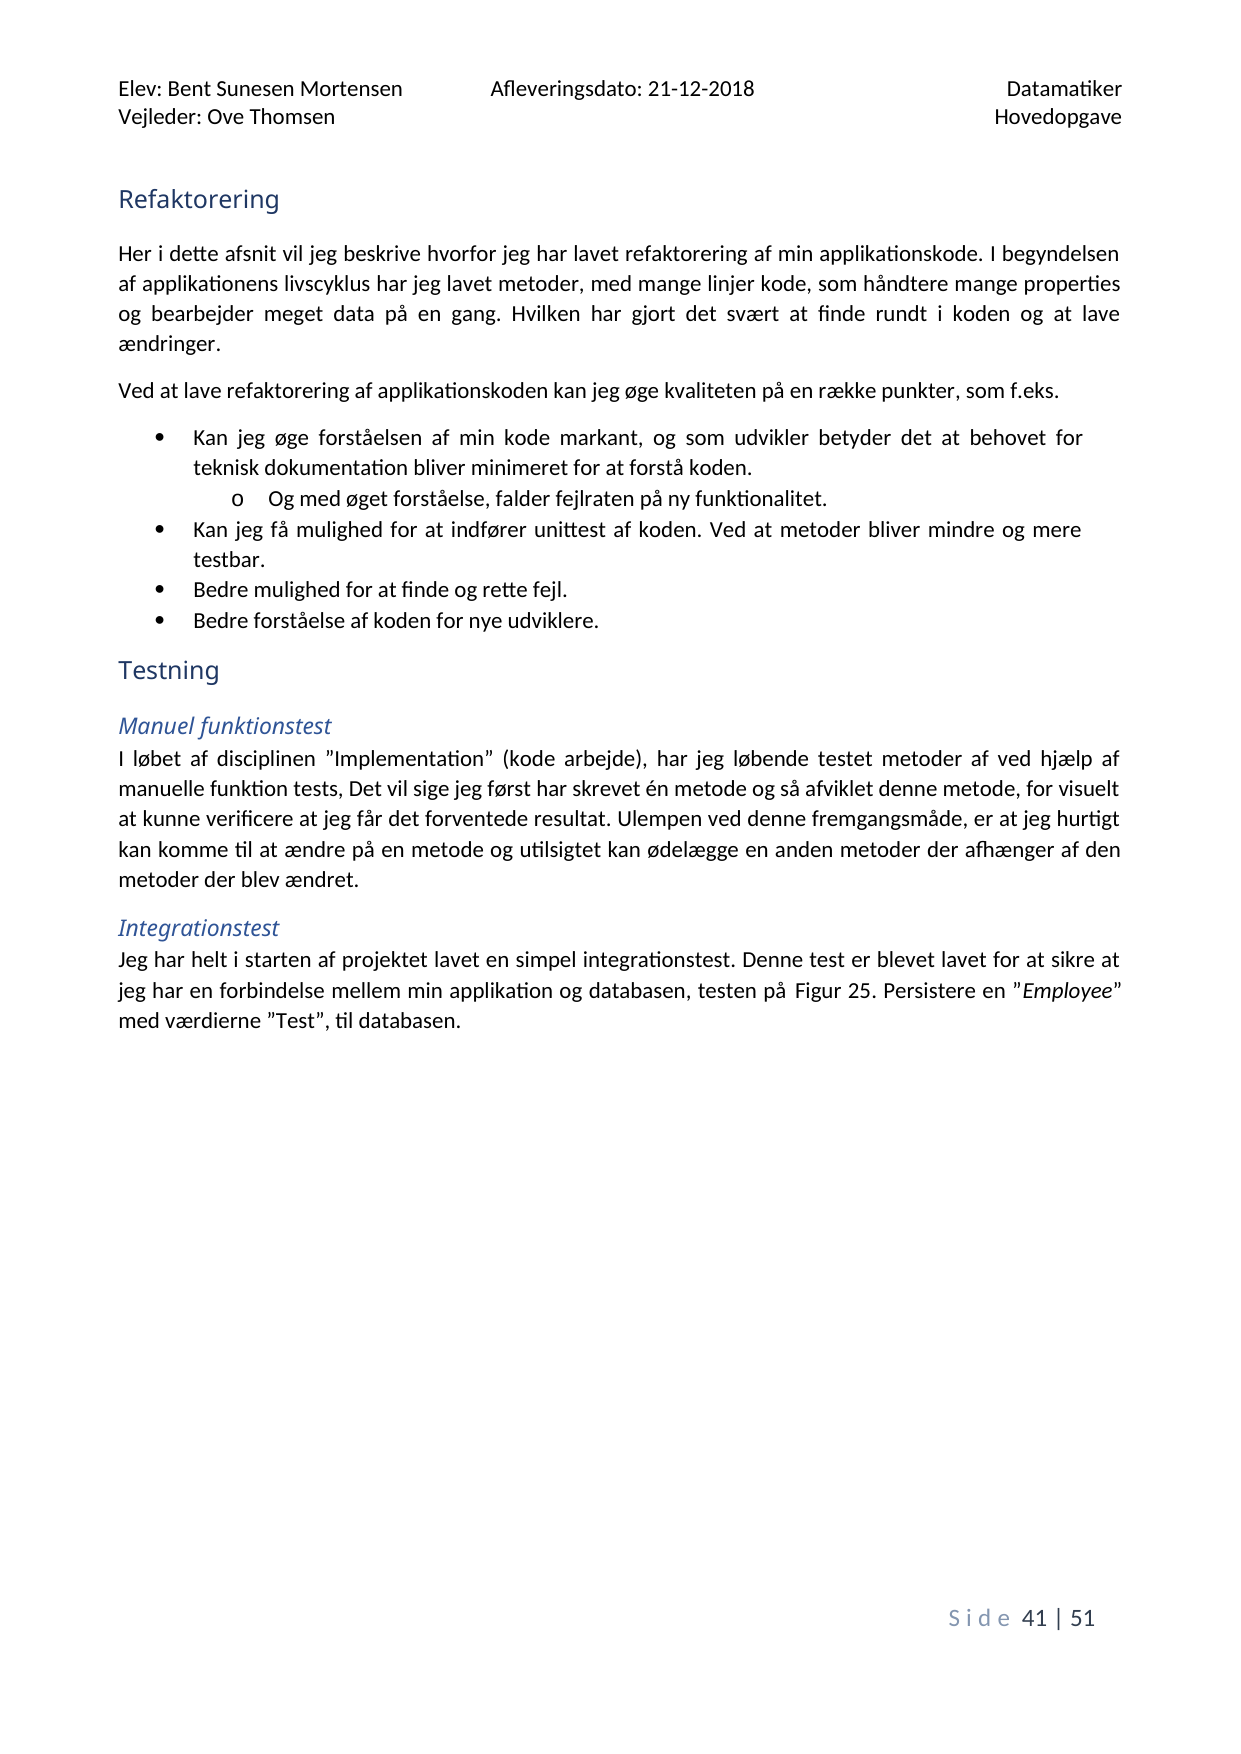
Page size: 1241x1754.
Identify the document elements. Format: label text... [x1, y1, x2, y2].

text I løbet af disciplinen ”Implementation” (kode arbejde), har jeg løbende testet metoder af ved hjælp af manuelle funktion tests, Det vil sige jeg først har skrevet én metode og så afviklet denne metode, for visuelt at kunne verificere at jeg får det forventede resultat. Ulempen ved denne fremgangsmåde, er at jeg hurtigt kan komme til at ændre på en metode og utilsigtet kan ødelægge en anden metoder der afhænger af den metoder der blev ændret. [118, 744, 1122, 893]
subtitle Refaktorering [118, 181, 1122, 215]
list Bedre forståelse af koden for nye udviklere. [156, 606, 1084, 634]
list Kan jeg få mulighed for at indfører unittest af koden. Ved at metoder bliver mindre og mere testbar. [156, 515, 1084, 573]
list Bedre mulighed for at finde og rette fejl. [156, 576, 1084, 604]
subtitle Testning [118, 653, 1122, 687]
list Og med øget forståelse, falder fejlraten på ny funktionalitet. [231, 484, 1084, 513]
text Jeg har helt i starten af projektet lavet en simpel integrationstest. Denne test er blevet lavet for at sikre at jeg har en forbindelse mellem min applikation og databasen, testen på Figur 25. Persistere en ”Employee” med værdierne ”Test”, til databasen. [118, 946, 1122, 1034]
text Ved at lave refaktorering af applikationskoden kan jeg øge kvaliteten på en række punkter, som f.eks. [118, 376, 1122, 404]
subtitle Manuel funktionstest [118, 710, 1122, 742]
text Her i dette afsnit vil jeg beskrive hvorfor jeg har lavet refaktorering af min applikationskode. I begyndelsen af applikationens livscyklus har jeg lavet metoder, med mange linjer kode, som håndtere mange properties og bearbejder meget data på en gang. Hvilken har gjort det svært at finde rundt i koden og at lave ændringer. [118, 239, 1122, 358]
subtitle Integrationstest [118, 912, 1122, 943]
list Kan jeg øge forståelsen af min kode markant, og som udvikler betyder det at behovet for teknisk dokumentation bliver minimeret for at forstå koden. [156, 423, 1084, 482]
